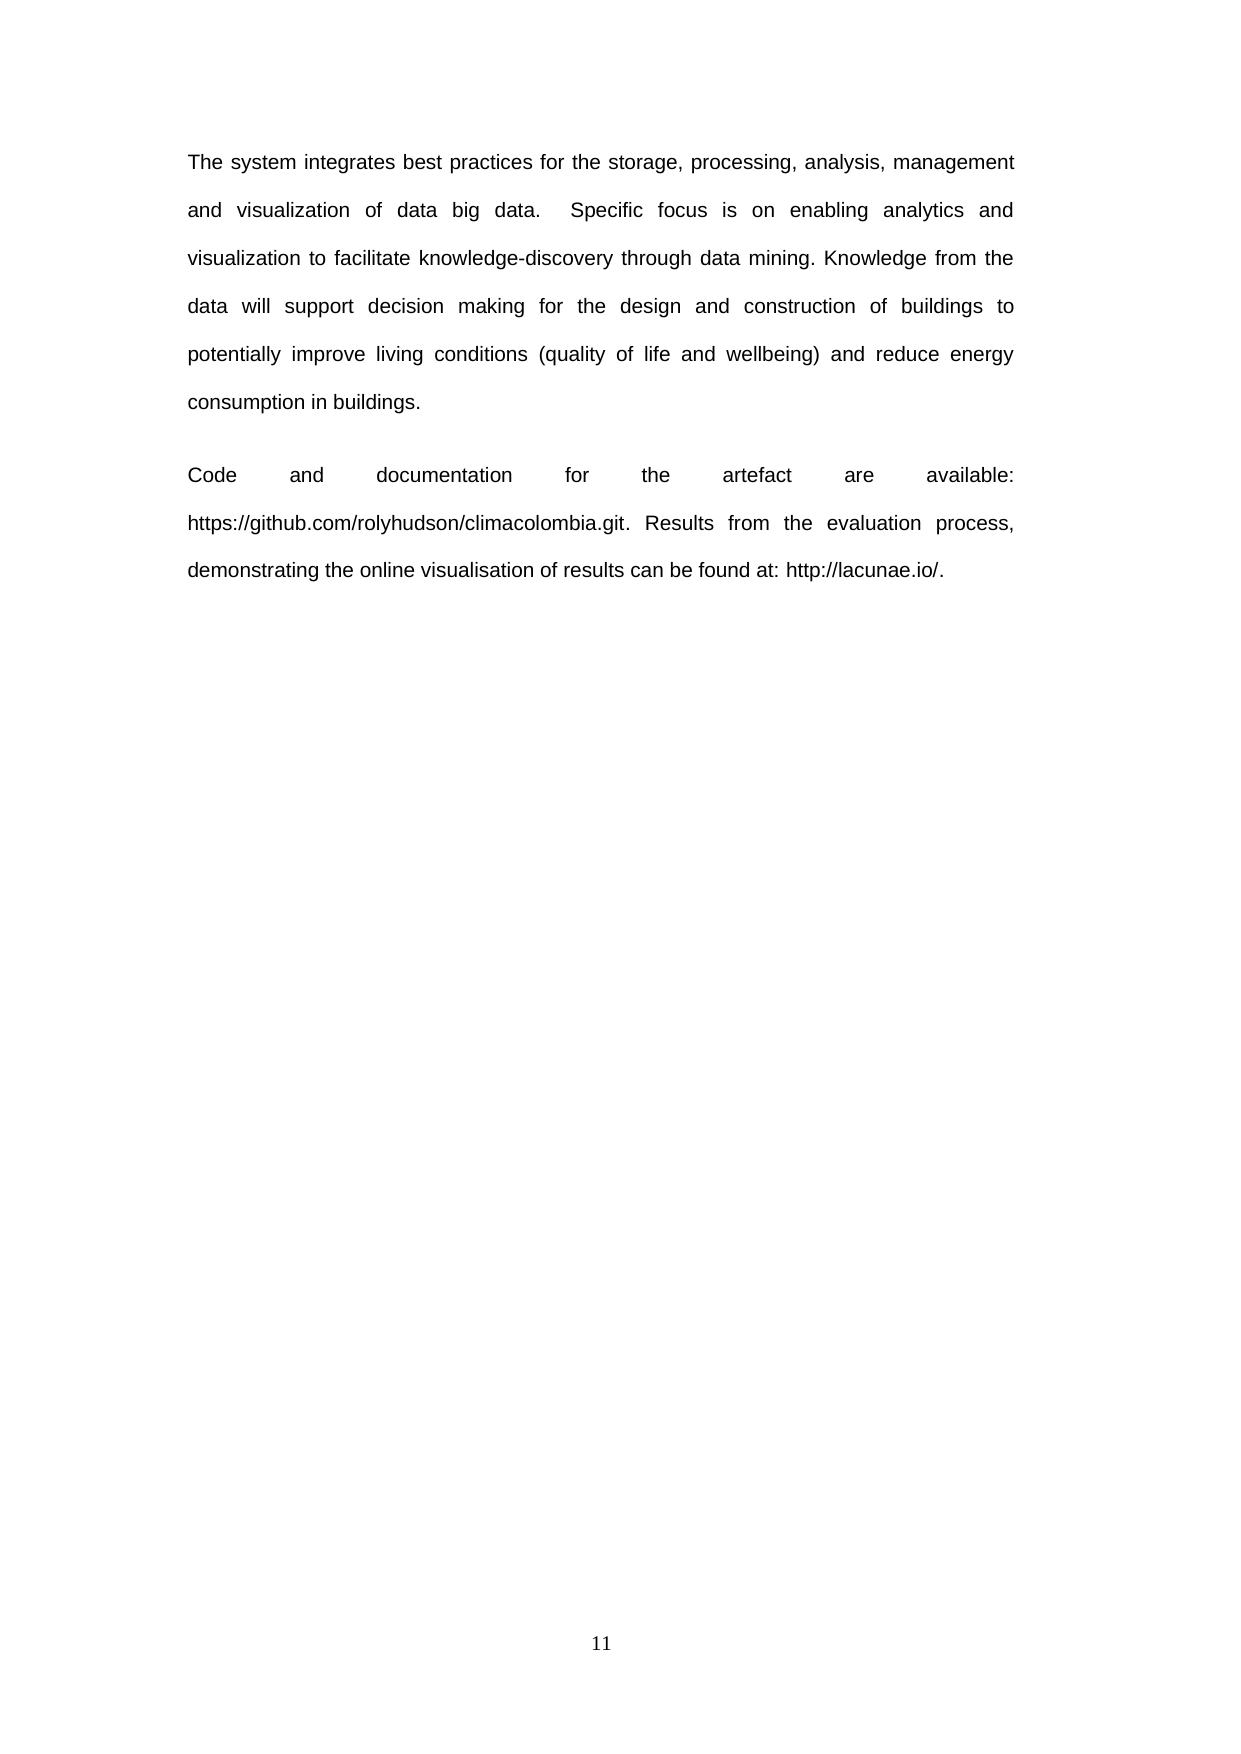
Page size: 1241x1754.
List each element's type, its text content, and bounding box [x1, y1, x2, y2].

text The system integrates best practices for the storage, processing, analysis, management and visualization of data big data. Specific focus is on enabling analytics and visualization to facilitate knowledge-discovery through data mining. Knowledge from the data will support decision making for the design and construction of buildings to potentially improve living conditions (quality of life and wellbeing) and reduce energy consumption in buildings. [187, 150, 1015, 413]
text Code and documentation for the artefact are available: https://github.com/rolyhudson/climacolombia.git. Results from the evaluation process, demonstrating the online visualisation of results can be found at: http://lacunae.io/. [187, 462, 1015, 582]
